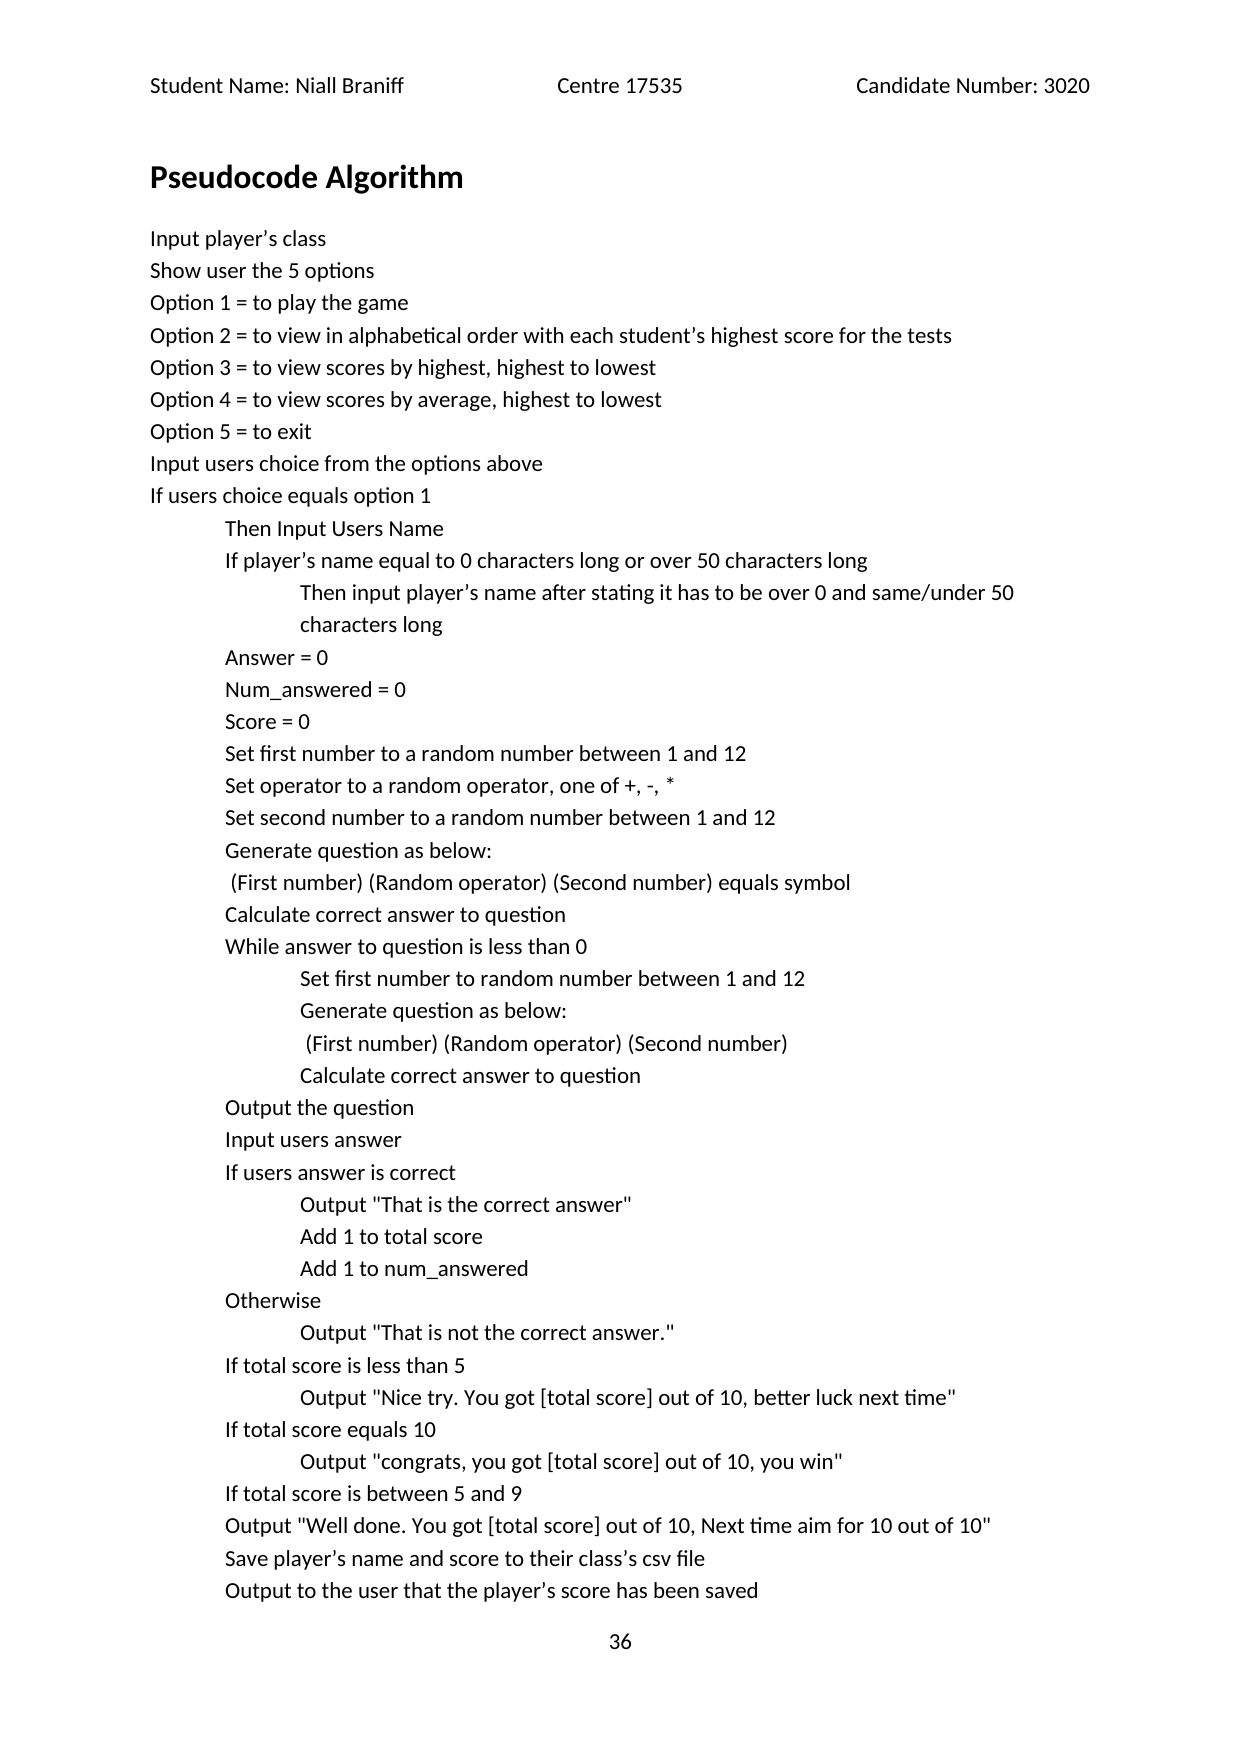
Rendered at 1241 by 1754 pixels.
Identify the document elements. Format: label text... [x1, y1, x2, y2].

text Then Input Users Name [150, 514, 1090, 542]
text Output "Nice try. You got [total score] out of 10, better luck next time" [225, 1383, 1090, 1411]
text Set first number to a random number between 1 and 12 [225, 739, 1090, 767]
text Input player’s class [150, 224, 1090, 252]
text Set first number to random number between 1 and 12 [300, 964, 1090, 992]
text Then input player’s name after stating it has to be over 0 and same/under 50 characters long [300, 578, 1090, 638]
text Answer = 0 [225, 643, 1090, 671]
text Output "That is not the correct answer." [225, 1318, 1090, 1347]
text Calculate correct answer to question [300, 1061, 1090, 1089]
text Show user the 5 options [150, 256, 1090, 284]
text If player’s name equal to 0 characters long or over 50 characters long [150, 546, 1090, 574]
text Generate question as below: [225, 836, 1090, 864]
text Save player’s name and score to their class’s csv file [150, 1544, 1090, 1572]
text Option 2 = to view in alphabetical order with each student’s highest score for the tests [150, 321, 1090, 349]
text Score = 0 [225, 707, 1090, 735]
text Option 5 = to exit [150, 417, 1090, 445]
text Output "Well done. You got [total score] out of 10, Next time aim for 10 out of 10" [225, 1512, 1090, 1540]
text Output "congrats, you got [total score] out of 10, you win" [225, 1447, 1090, 1475]
text Calculate correct answer to question [225, 900, 1090, 928]
text Option 4 = to view scores by average, highest to lowest [150, 385, 1090, 413]
text If total score is less than 5 [225, 1351, 1090, 1379]
text Otherwise [225, 1286, 1090, 1314]
text Output "That is the correct answer" [225, 1190, 1090, 1218]
text If users answer is correct [225, 1158, 1090, 1186]
text Num_answered = 0 [225, 675, 1090, 703]
text Generate question as below: [300, 997, 1090, 1025]
text Add 1 to num_answered [225, 1254, 1090, 1282]
text Option 1 = to play the game [150, 288, 1090, 317]
text (First number) (Random operator) (Second number) equals symbol [225, 868, 1090, 896]
text If users choice equals option 1 [150, 482, 1090, 510]
text Add 1 to total score [225, 1222, 1090, 1250]
text If total score is between 5 and 9 [225, 1479, 1090, 1507]
text Option 3 = to view scores by highest, highest to lowest [150, 353, 1090, 381]
text Output the question [225, 1093, 1090, 1121]
text Output to the user that the player’s score has been saved [150, 1576, 1090, 1604]
text Set second number to a random number between 1 and 12 [225, 803, 1090, 832]
text (First number) (Random operator) (Second number) [300, 1029, 1090, 1057]
text Set operator to a random operator, one of +, -, * [225, 771, 1090, 799]
text While answer to question is less than 0 [225, 932, 1090, 960]
text Input users choice from the options above [150, 449, 1090, 477]
subtitle Pseudocode Algorithm [150, 157, 1090, 197]
text If total score equals 10 [225, 1415, 1090, 1443]
text Input users answer [225, 1125, 1090, 1153]
